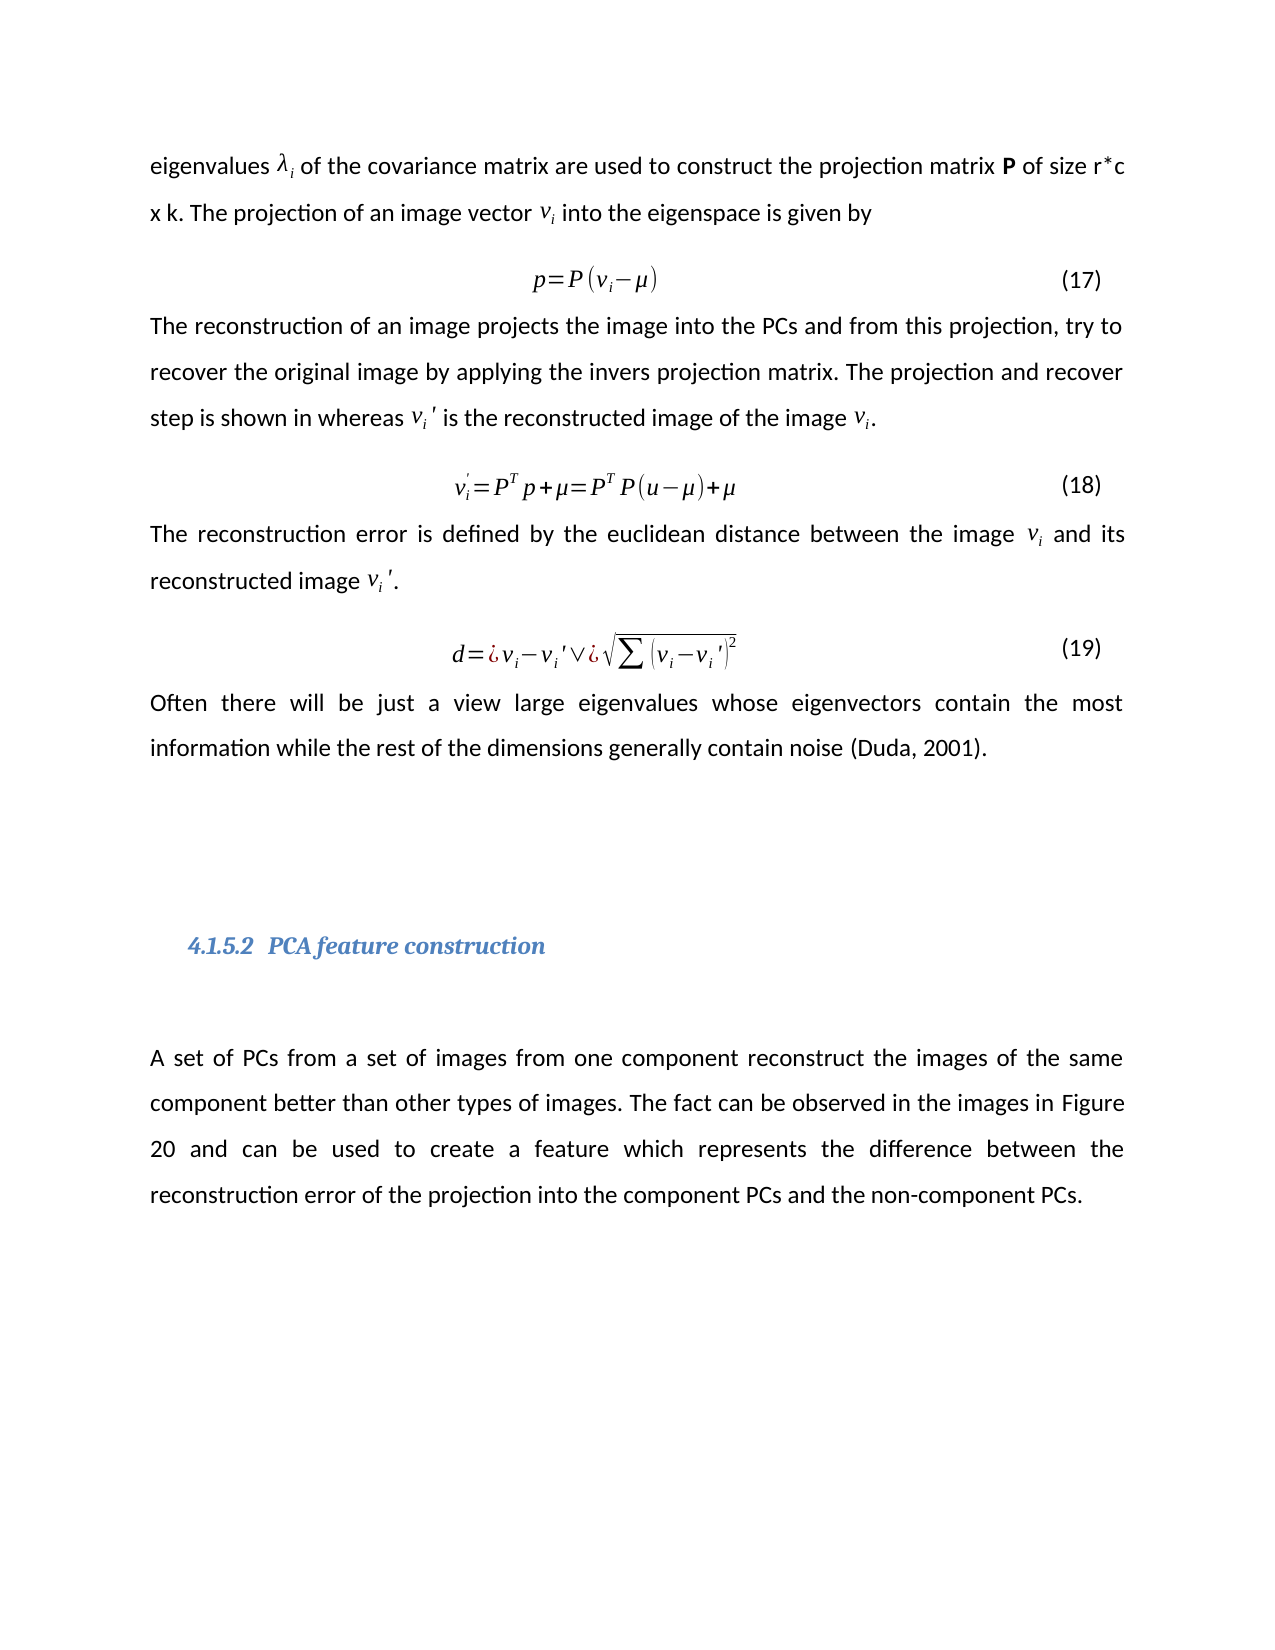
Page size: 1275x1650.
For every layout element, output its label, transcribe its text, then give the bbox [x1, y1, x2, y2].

table_header [139, 632, 1050, 687]
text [150, 150, 1125, 228]
table_header [139, 469, 1050, 518]
text The reconstruction error is defined by the euclidean distance between the image and its reconstructed image . [150, 518, 1125, 596]
text The reconstruction of an image projects the image into the PCs and from this projection, try to recover the original image by applying the invers projection matrix. The projection and recover step is shown in whereas is the reconstructed image of the image . [150, 310, 1125, 433]
subtitle PCA feature construction [187, 932, 1125, 961]
text A set of PCs from a set of images from one component reconstruct the images of the same component better than other types of images. The fact can be observed in the images in Figure 20 and can be used to create a feature which represents the difference between the reconstruction error of the projection into the component PCs and the non-component PCs. [150, 1042, 1125, 1209]
text Often there will be just a view large eigenvalues whose eigenvectors contain the most information while the rest of the dimensions generally contain noise . [150, 687, 1125, 763]
table_header [139, 264, 1050, 310]
